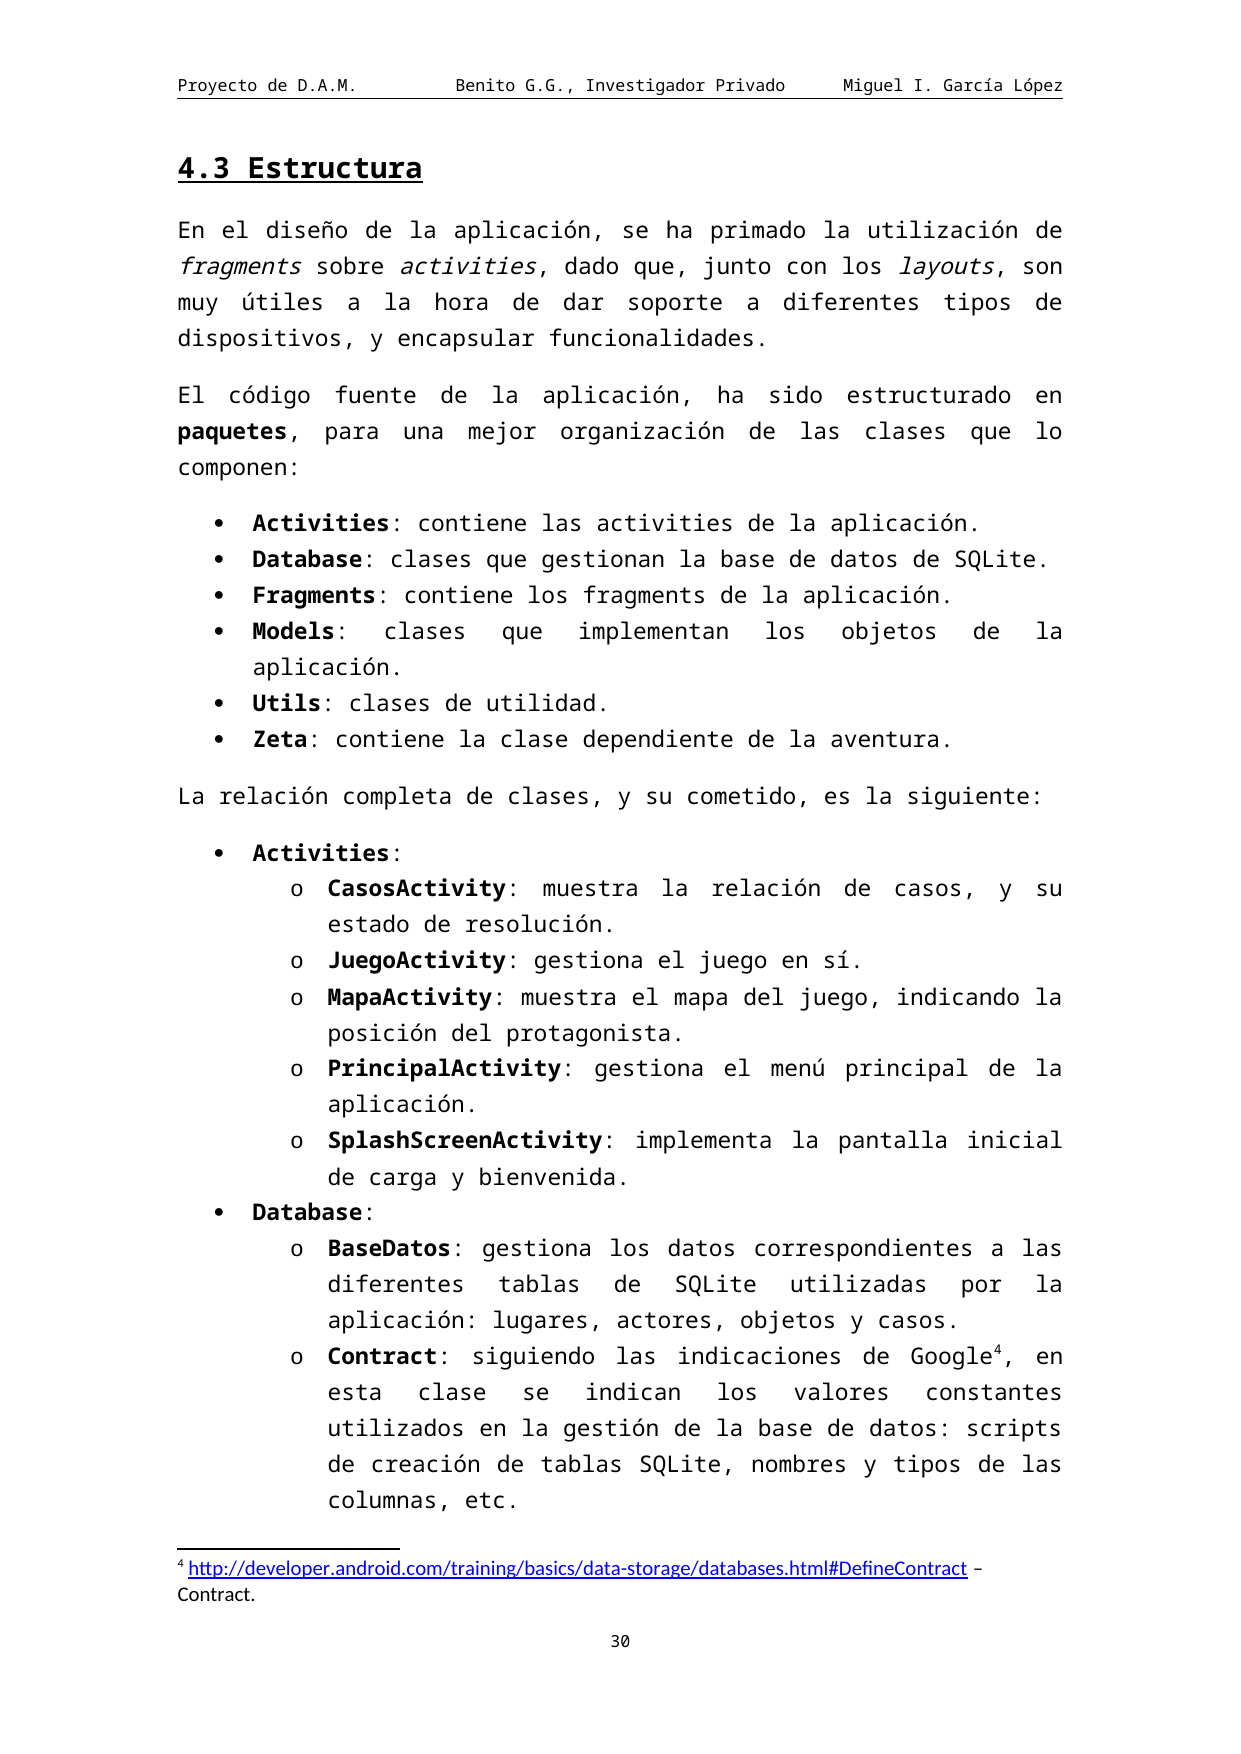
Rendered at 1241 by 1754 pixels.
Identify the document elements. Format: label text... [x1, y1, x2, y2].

list MapaActivity: muestra el mapa del juego, indicando la posición del protagonista. [290, 980, 1063, 1048]
list Database: [215, 1196, 1063, 1228]
text La relación completa de clases, y su cometido, es la siguiente: [177, 780, 1063, 811]
list Zeta: contiene la clase dependiente de la aventura. [215, 723, 1063, 754]
list Database: clases que gestionan la base de datos de SQLite. [215, 543, 1063, 574]
text En el diseño de la aplicación, se ha primado la utilización de fragments sobre activities, dado que, junto con los layouts, son muy útiles a la hora de dar soporte a diferentes tipos de dispositivos, y encapsular funcionalidades. [177, 214, 1063, 353]
list BaseDatos: gestiona los datos correspondientes a las diferentes tablas de SQLite utilizadas por la aplicación: lugares, actores, objetos y casos. [290, 1232, 1063, 1336]
list Activities: [215, 836, 1063, 868]
list Models: clases que implementan los objetos de la aplicación. [215, 615, 1063, 682]
list JuegoActivity: gestiona el juego en sí. [290, 944, 1063, 976]
list Activities: contiene las activities de la aplicación. [215, 507, 1063, 538]
list PrincipalActivity: gestiona el menú principal de la aplicación. [290, 1052, 1063, 1120]
list Utils: clases de utilidad. [215, 687, 1063, 718]
list Contract: siguiendo las indicaciones de Google, en esta clase se indican los valores constantes utilizados en la gestión de la base de datos: scripts de creación de tablas SQLite, nombres y tipos de las columnas, etc. [290, 1340, 1063, 1515]
list CasosActivity: muestra la relación de casos, y su estado de resolución. [290, 872, 1063, 940]
text El código fuente de la aplicación, ha sido estructurado en paquetes, para una mejor organización de las clases que lo componen: [177, 379, 1063, 482]
text 4.3 Estructura [177, 148, 1063, 187]
list SplashScreenActivity: implementa la pantalla inicial de carga y bienvenida. [290, 1124, 1063, 1192]
list Fragments: contiene los fragments de la aplicación. [215, 579, 1063, 610]
